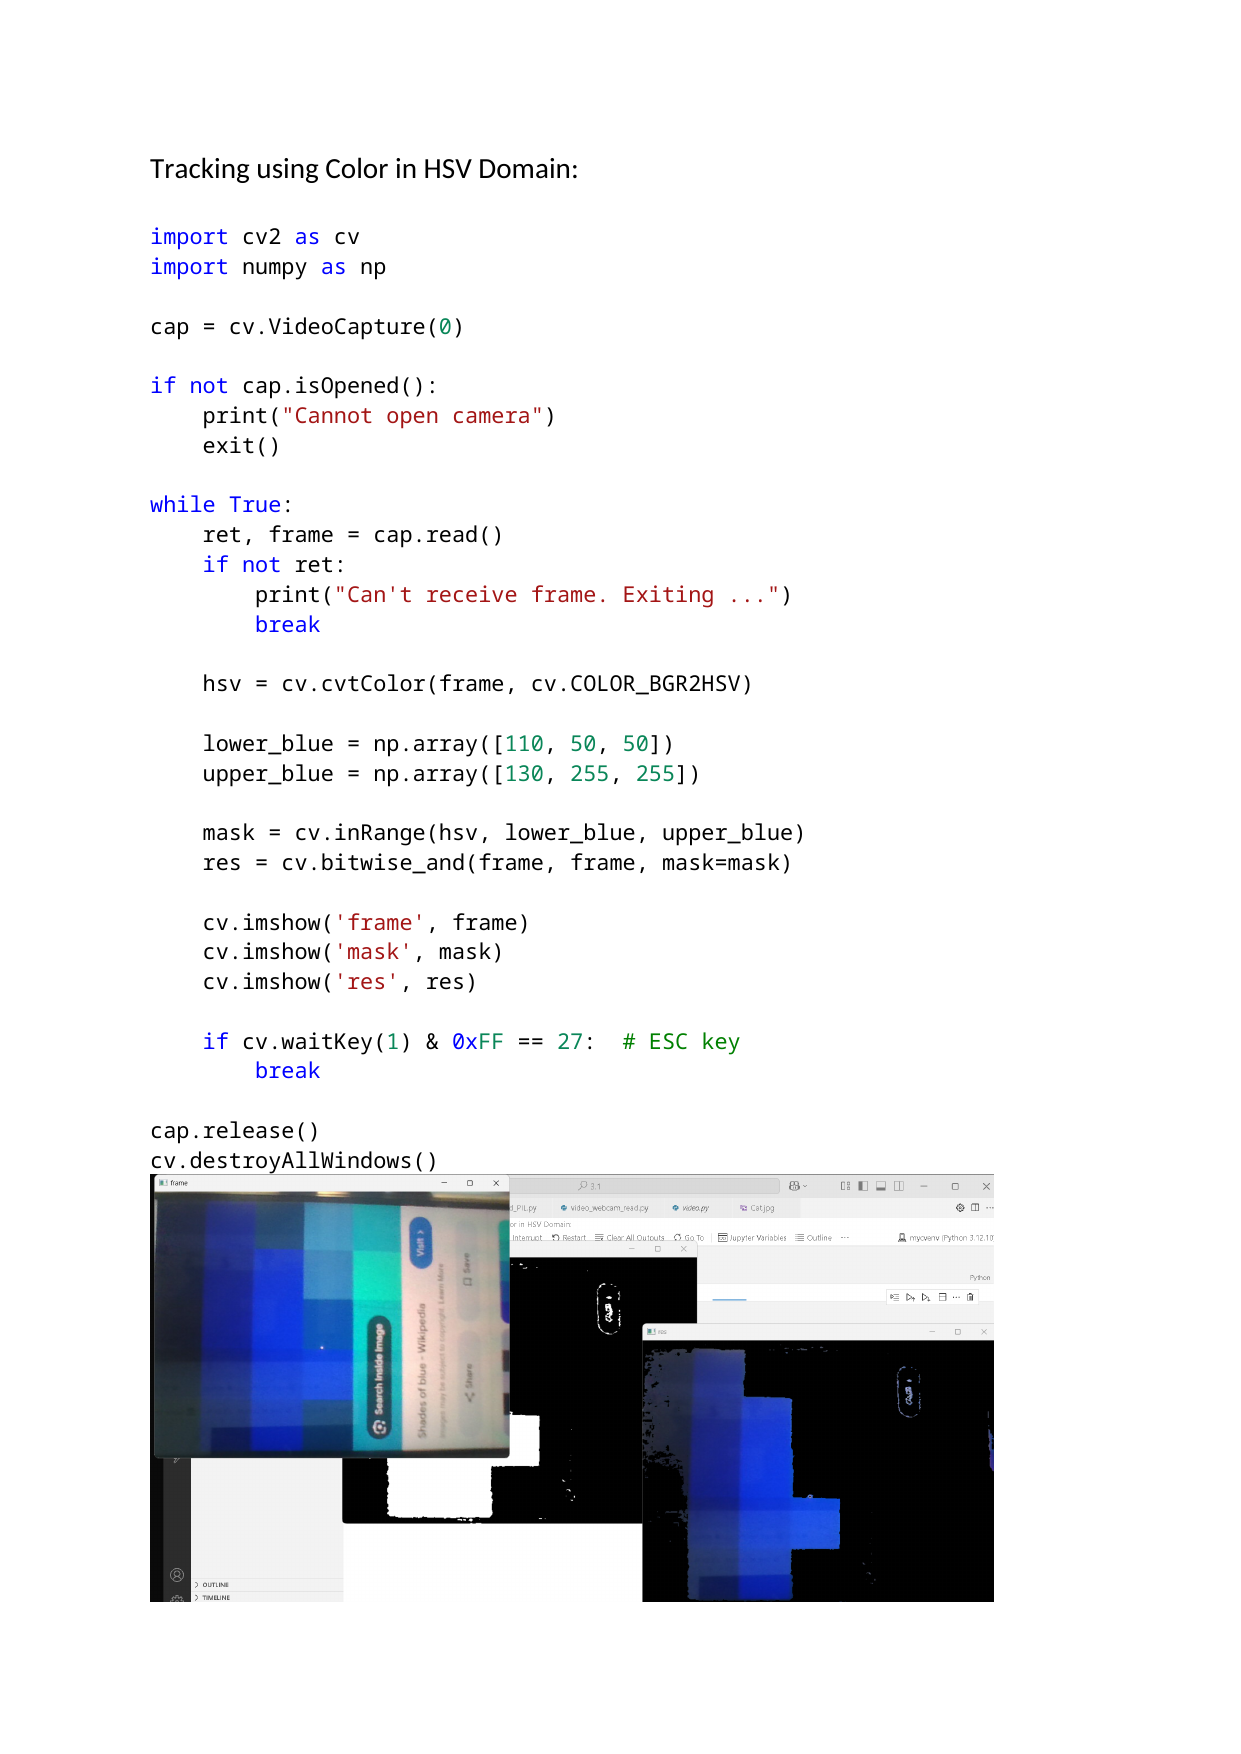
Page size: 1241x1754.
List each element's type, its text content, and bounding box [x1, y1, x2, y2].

text Tracking using Color in HSV Domain: [150, 150, 1090, 186]
text if not cap.isOpened(): [150, 370, 1090, 400]
text if not ret: [150, 549, 1090, 579]
text print("Can't receive frame. Exiting ...") [150, 579, 1090, 608]
text import numpy as np [150, 251, 1090, 281]
text cv.imshow('mask', mask) [150, 936, 1090, 966]
text while True: [150, 489, 1090, 519]
text cv.destroyAllWindows() [150, 1145, 1090, 1174]
picture [150, 1174, 994, 1602]
text break [150, 608, 1090, 638]
text cap.release() [150, 1115, 1090, 1145]
text cap = cv.VideoCapture(0) [150, 311, 1090, 340]
text hsv = cv.cvtColor(frame, cv.COLOR_BGR2HSV) [150, 668, 1090, 698]
text print("Cannot open camera") [150, 400, 1090, 430]
text cv.imshow('frame', frame) [150, 906, 1090, 936]
text ret, frame = cap.read() [150, 519, 1090, 549]
text break [150, 1055, 1090, 1085]
text if cv.waitKey(1) & 0xFF == 27: # ESC key [150, 1026, 1090, 1055]
text cv.imshow('res', res) [150, 966, 1090, 996]
text lower_blue = np.array([110, 50, 50]) [150, 728, 1090, 757]
text upper_blue = np.array([130, 255, 255]) [150, 757, 1090, 787]
text import cv2 as cv [150, 221, 1090, 251]
text res = cv.bitwise_and(frame, frame, mask=mask) [150, 847, 1090, 877]
text exit() [150, 430, 1090, 459]
text mask = cv.inRange(hsv, lower_blue, upper_blue) [150, 817, 1090, 847]
